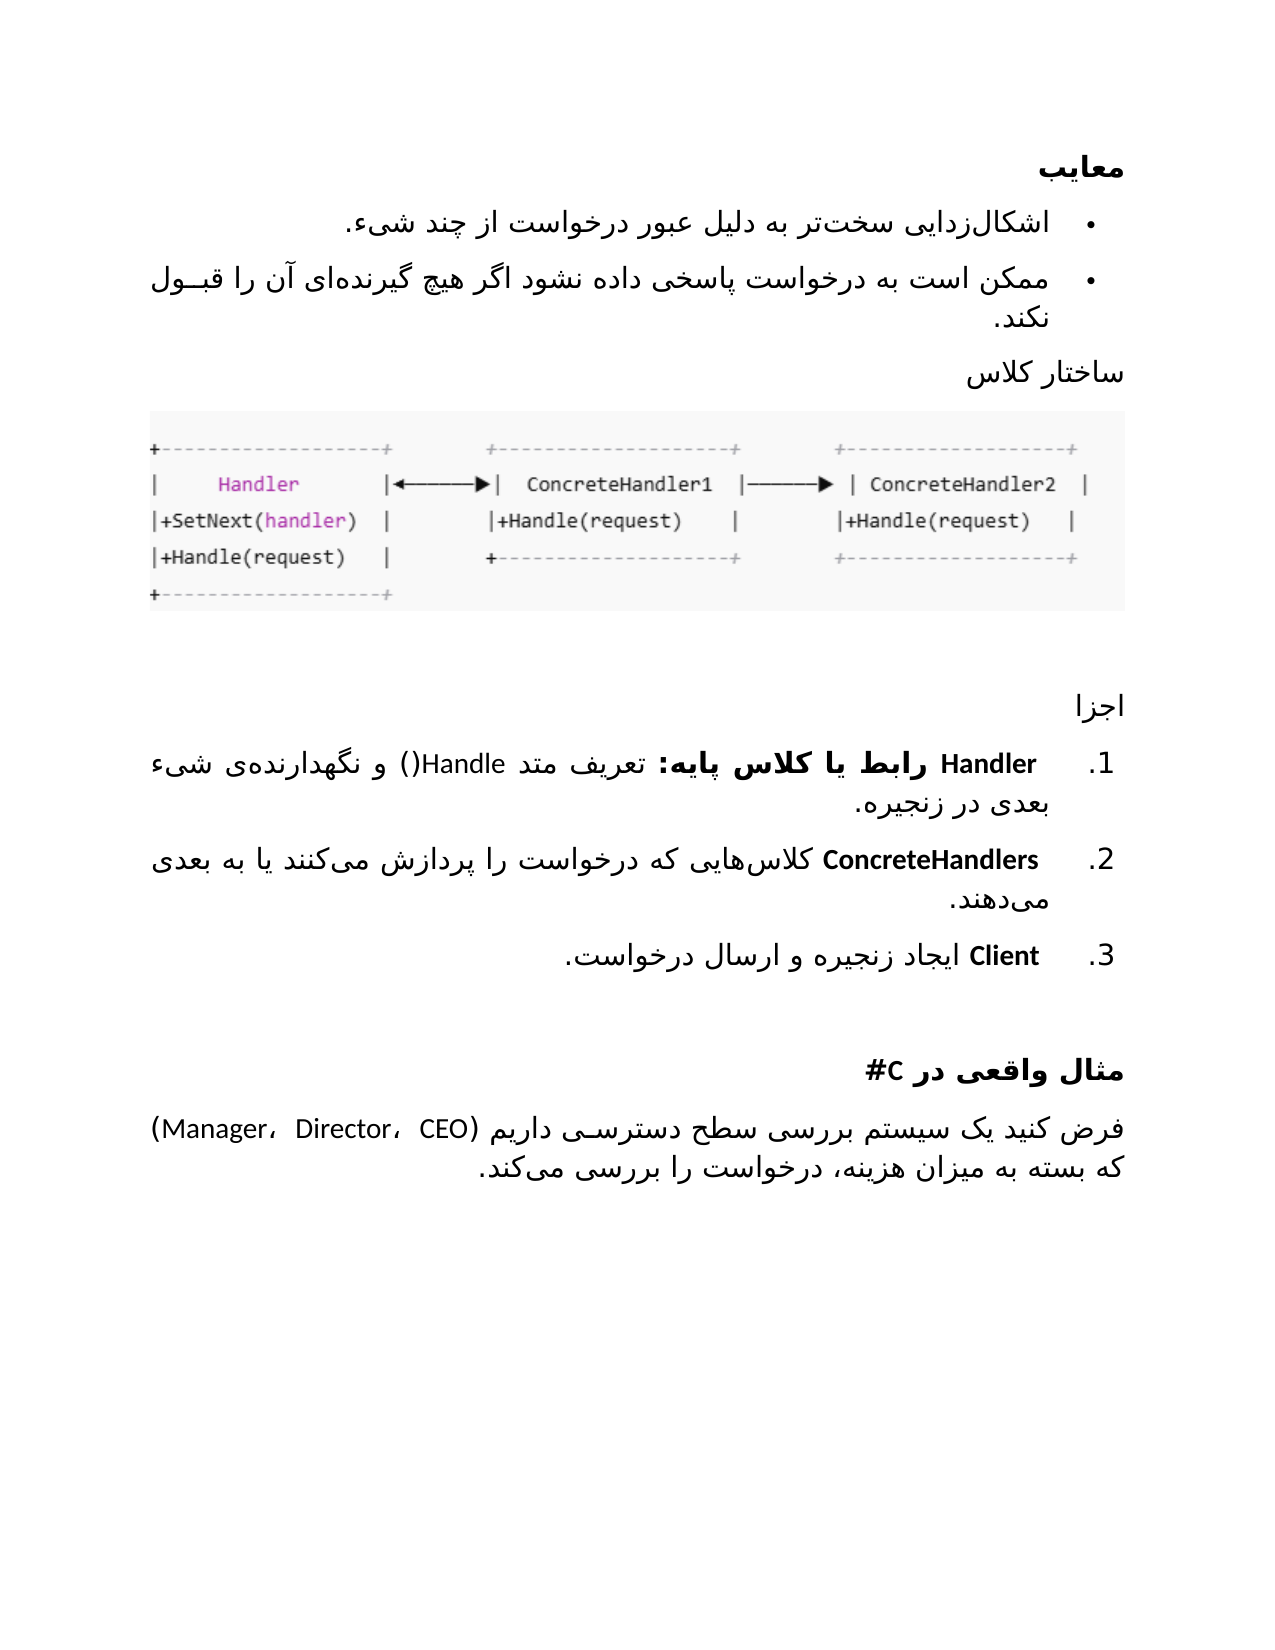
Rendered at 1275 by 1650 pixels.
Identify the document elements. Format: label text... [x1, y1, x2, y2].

list ConcreteHandlers کلاس‌هایی که درخواست را پردازش می‌کنند یا به بعدی می‌دهند. [150, 841, 1087, 916]
list Handler رابط یا کلاس پایه: تعریف متد Handle() و نگهدارنده‌ی شیء بعدی در زنجیره. [150, 745, 1087, 819]
text فرض کنید یک سیستم بررسی سطح دسترسی داریم (Manager، Director، CEO) که بسته به میزان هزینه، درخواست را بررسی می‌کند. [150, 1110, 1125, 1184]
text اجزا [150, 689, 1125, 723]
list Client ایجاد زنجیره و ارسال درخواست. [150, 937, 1087, 973]
list اشکال‌زدایی سخت‌تر به دلیل عبور درخواست از چند شیء. [150, 206, 1087, 239]
text ساختار کلاس [150, 356, 1125, 390]
text مثال واقعی در C# [150, 1052, 1125, 1088]
picture [149, 411, 1125, 611]
text معایب [150, 150, 1125, 184]
list ممکن است به درخواست پاسخی داده نشود اگر هیچ گیرنده‌ای آن را قبول نکند. [150, 261, 1087, 334]
